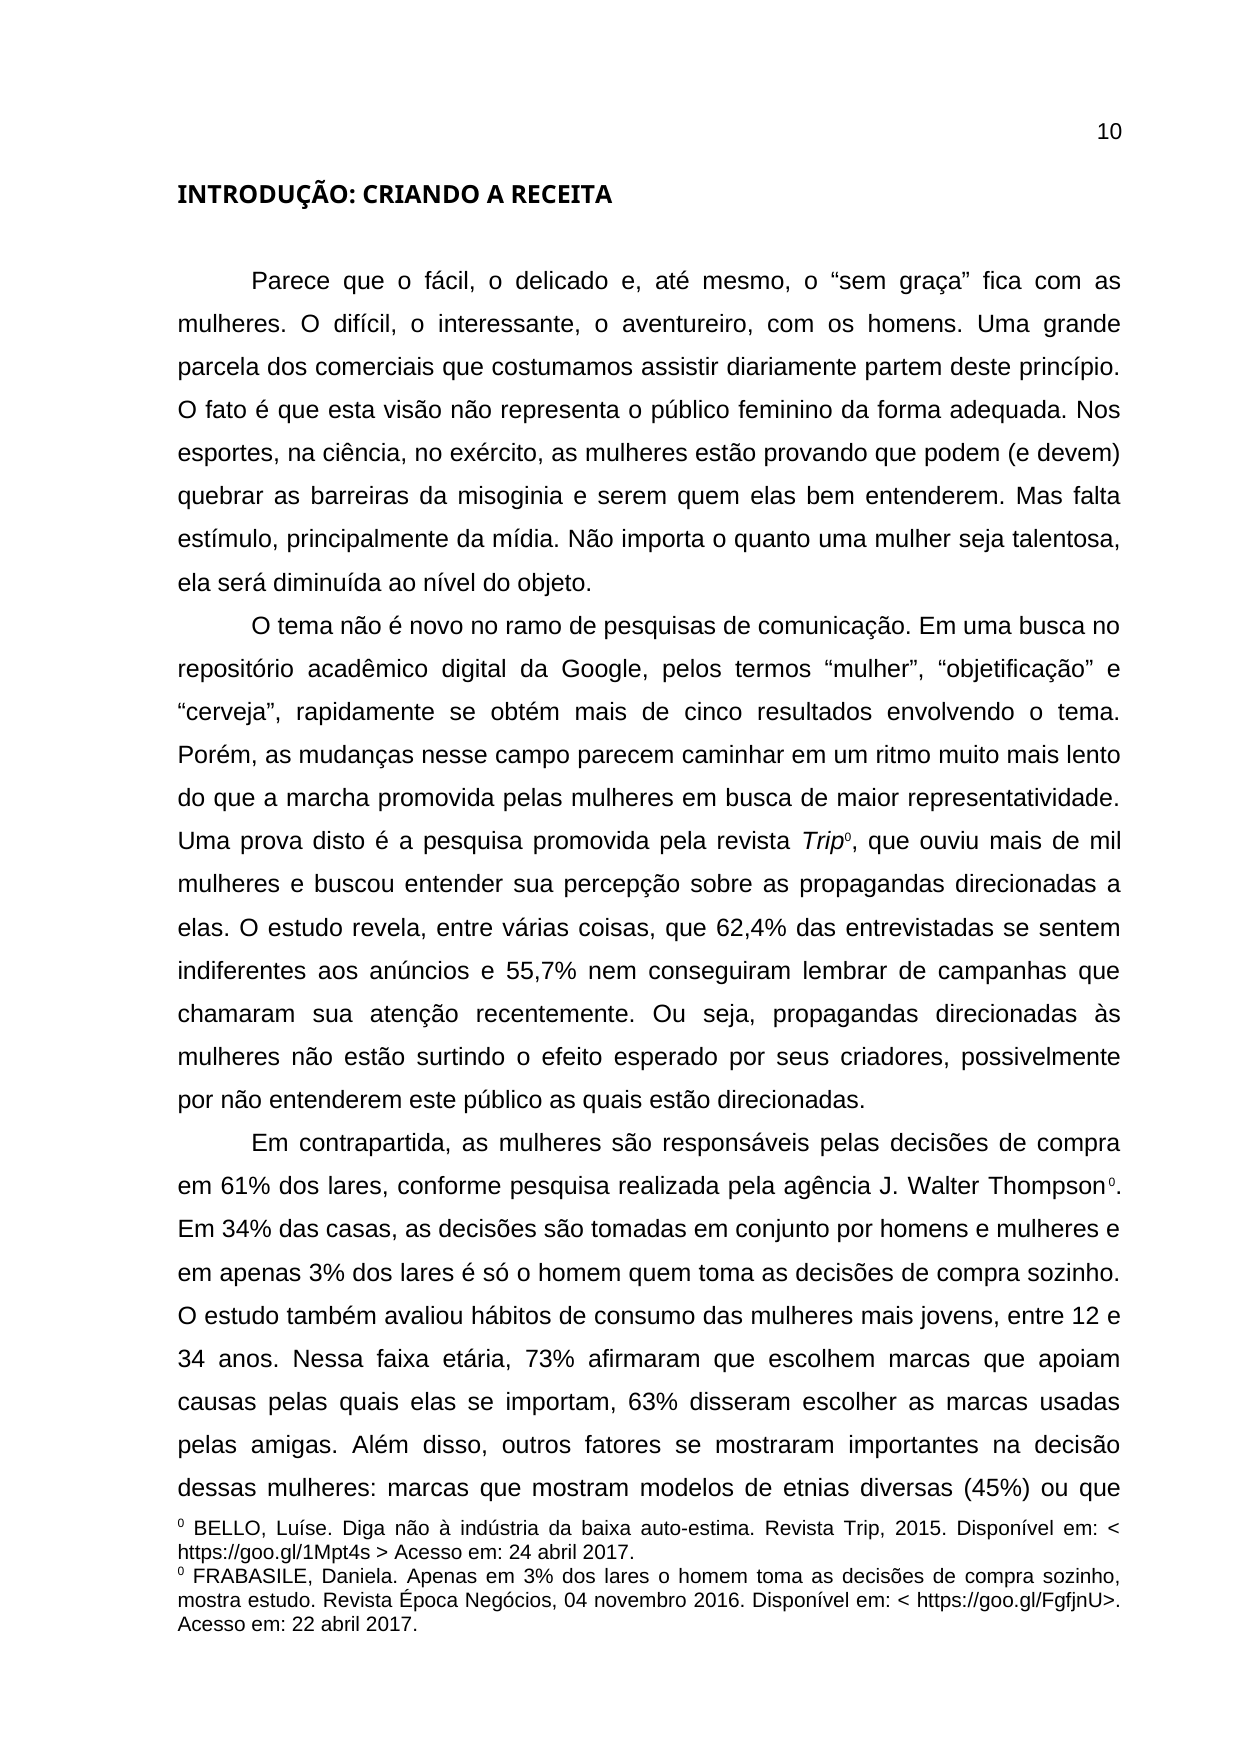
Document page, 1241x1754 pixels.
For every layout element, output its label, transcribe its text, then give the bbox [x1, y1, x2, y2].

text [177, 1128, 1122, 1502]
text Parece que o fácil, o delicado e, até mesmo, o “sem graça” fica com as mulheres. O difícil, o interessante, o aventureiro, com os homens. Uma grande parcela dos comerciais que costumamos assistir diariamente partem deste princípio. O fato é que esta visão não representa o público feminino da forma adequada. Nos esportes, na ciência, no exército, as mulheres estão provando que podem (e devem) quebrar as barreiras da misoginia e serem quem elas bem entenderem. Mas falta estímulo, principalmente da mídia. Não importa o quanto uma mulher seja talentosa, ela será diminuída ao nível do objeto. [177, 266, 1122, 596]
subtitle INTRODUÇÃO: CRIANDO A RECEITA [177, 177, 1122, 211]
text O tema não é novo no ramo de pesquisas de comunicação. Em uma busca no repositório acadêmico digital da Google, pelos termos “mulher”, “objetificação” e “cerveja”, rapidamente se obtém mais de cinco resultados envolvendo o tema. Porém, as mudanças nesse campo parecem caminhar em um ritmo muito mais lento do que a marcha promovida pelas mulheres em busca de maior representatividade. Uma prova disto é a pesquisa promovida pela revista Trip, que ouviu mais de mil mulheres e buscou entender sua percepção sobre as propagandas direcionadas a elas. O estudo revela, entre várias coisas, que 62,4% das entrevistadas se sentem indiferentes aos anúncios e 55,7% nem conseguiram lembrar de campanhas que chamaram sua atenção recentemente. Ou seja, propagandas direcionadas às mulheres não estão surtindo o efeito esperado por seus criadores, possivelmente por não entenderem este público as quais estão direcionadas. [177, 611, 1122, 1114]
